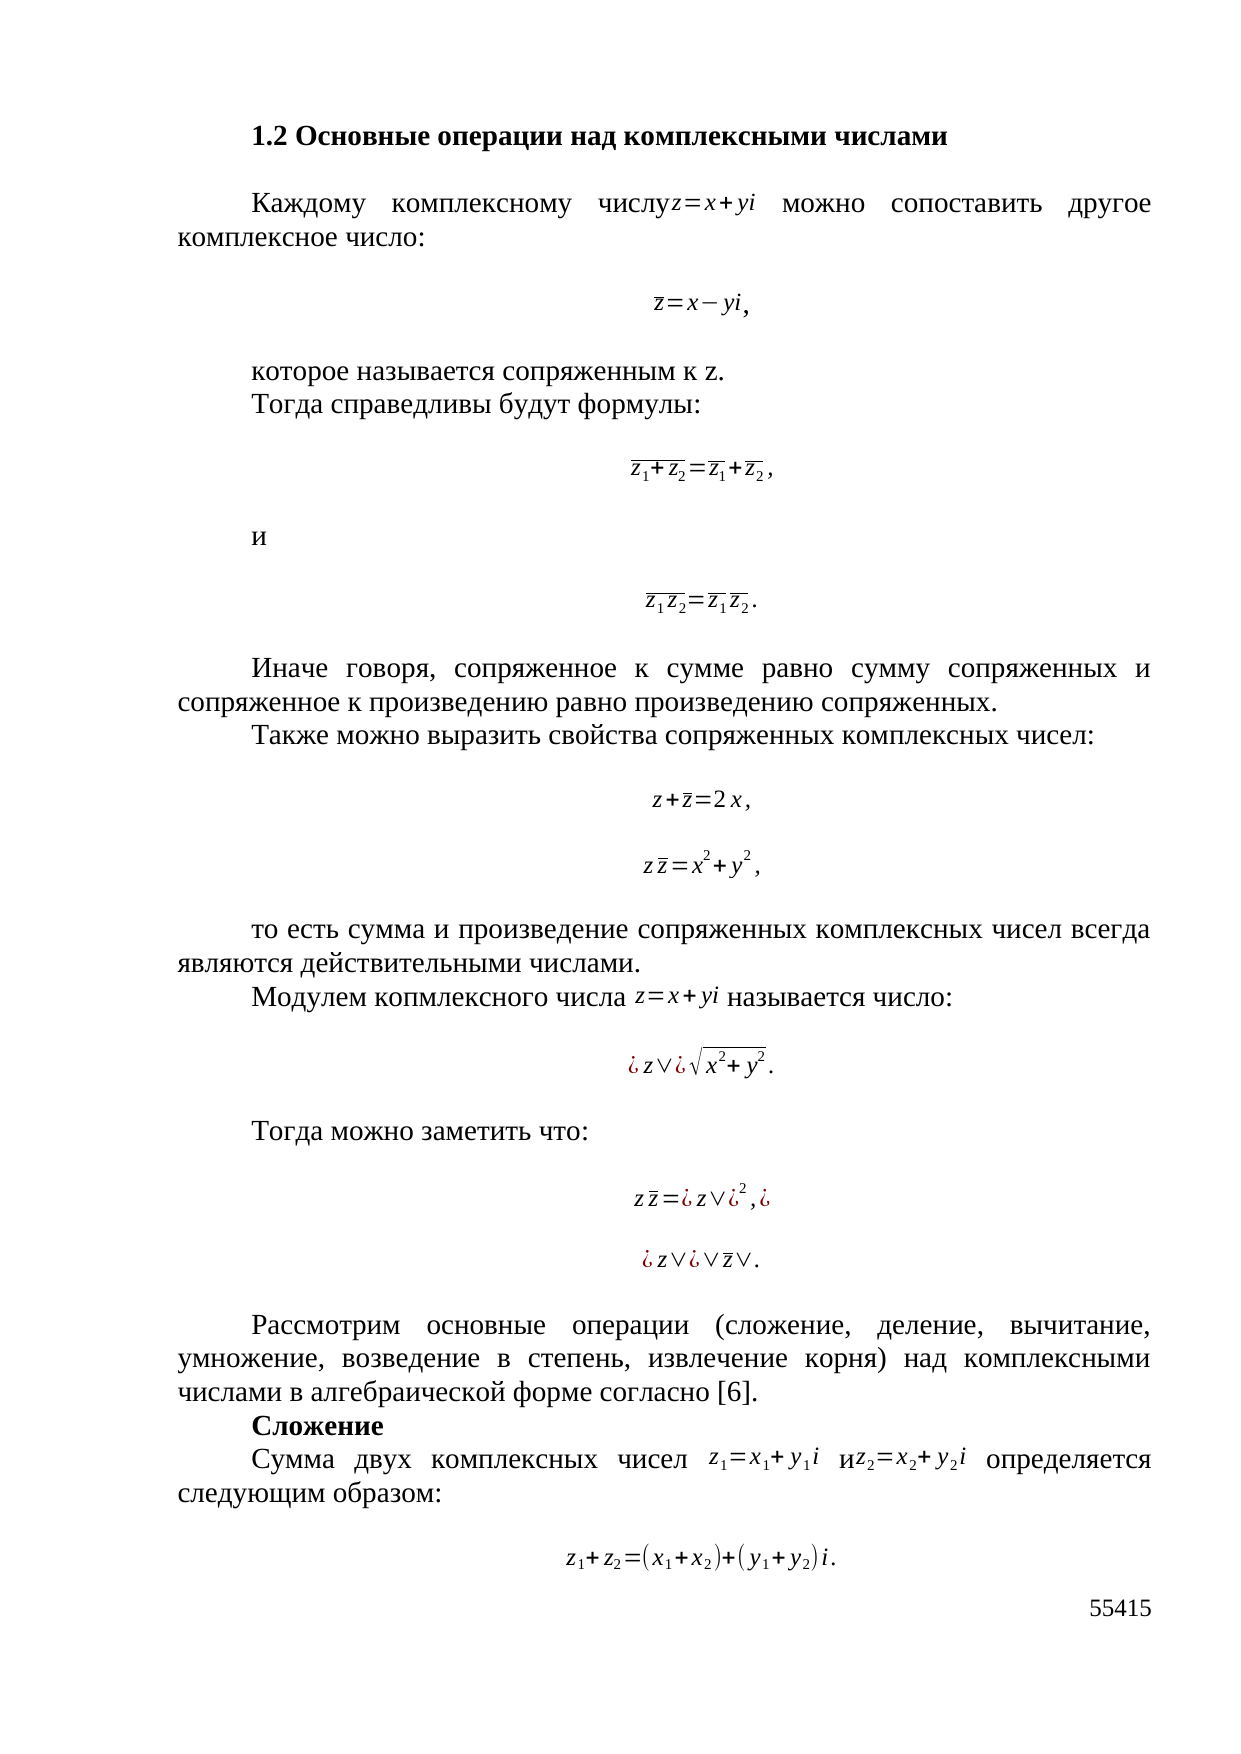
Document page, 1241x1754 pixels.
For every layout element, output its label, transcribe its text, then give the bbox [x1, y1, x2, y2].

text , [177, 286, 1152, 319]
text Тогда можно заметить что: [177, 1113, 1152, 1146]
text Каждому комплексному числу можно сопоставить другое комплексное число: [177, 185, 1152, 252]
text Модулем копмлексного числа называется число: [177, 979, 1152, 1012]
text Сложение [177, 1408, 1152, 1441]
text Иначе говоря, сопряженное к сумме равно сумму сопряженных и сопряженное к произведению равно произведению сопряженных. [177, 650, 1152, 717]
text которое называется сопряженным к z. [177, 353, 1152, 386]
text 1.2 Основные операции над комплексными числами [177, 118, 1152, 152]
text Сумма двух комплексных чисел и определяется следующим образом: [177, 1441, 1152, 1508]
text Тогда справедливы будут формулы: [177, 386, 1152, 420]
text и [177, 518, 1152, 552]
text Также можно выразить свойства сопряженных комплексных чисел: [177, 717, 1152, 751]
text то есть сумма и произведение сопряженных комплексных чисел всегда являются действительными числами. [177, 912, 1152, 979]
text Рассмотрим основные операции (сложение, деление, вычитание, умножение, возведение в степень, извлечение корня) над комплексными числами в алгебраической форме согласно [6]. [177, 1307, 1152, 1408]
